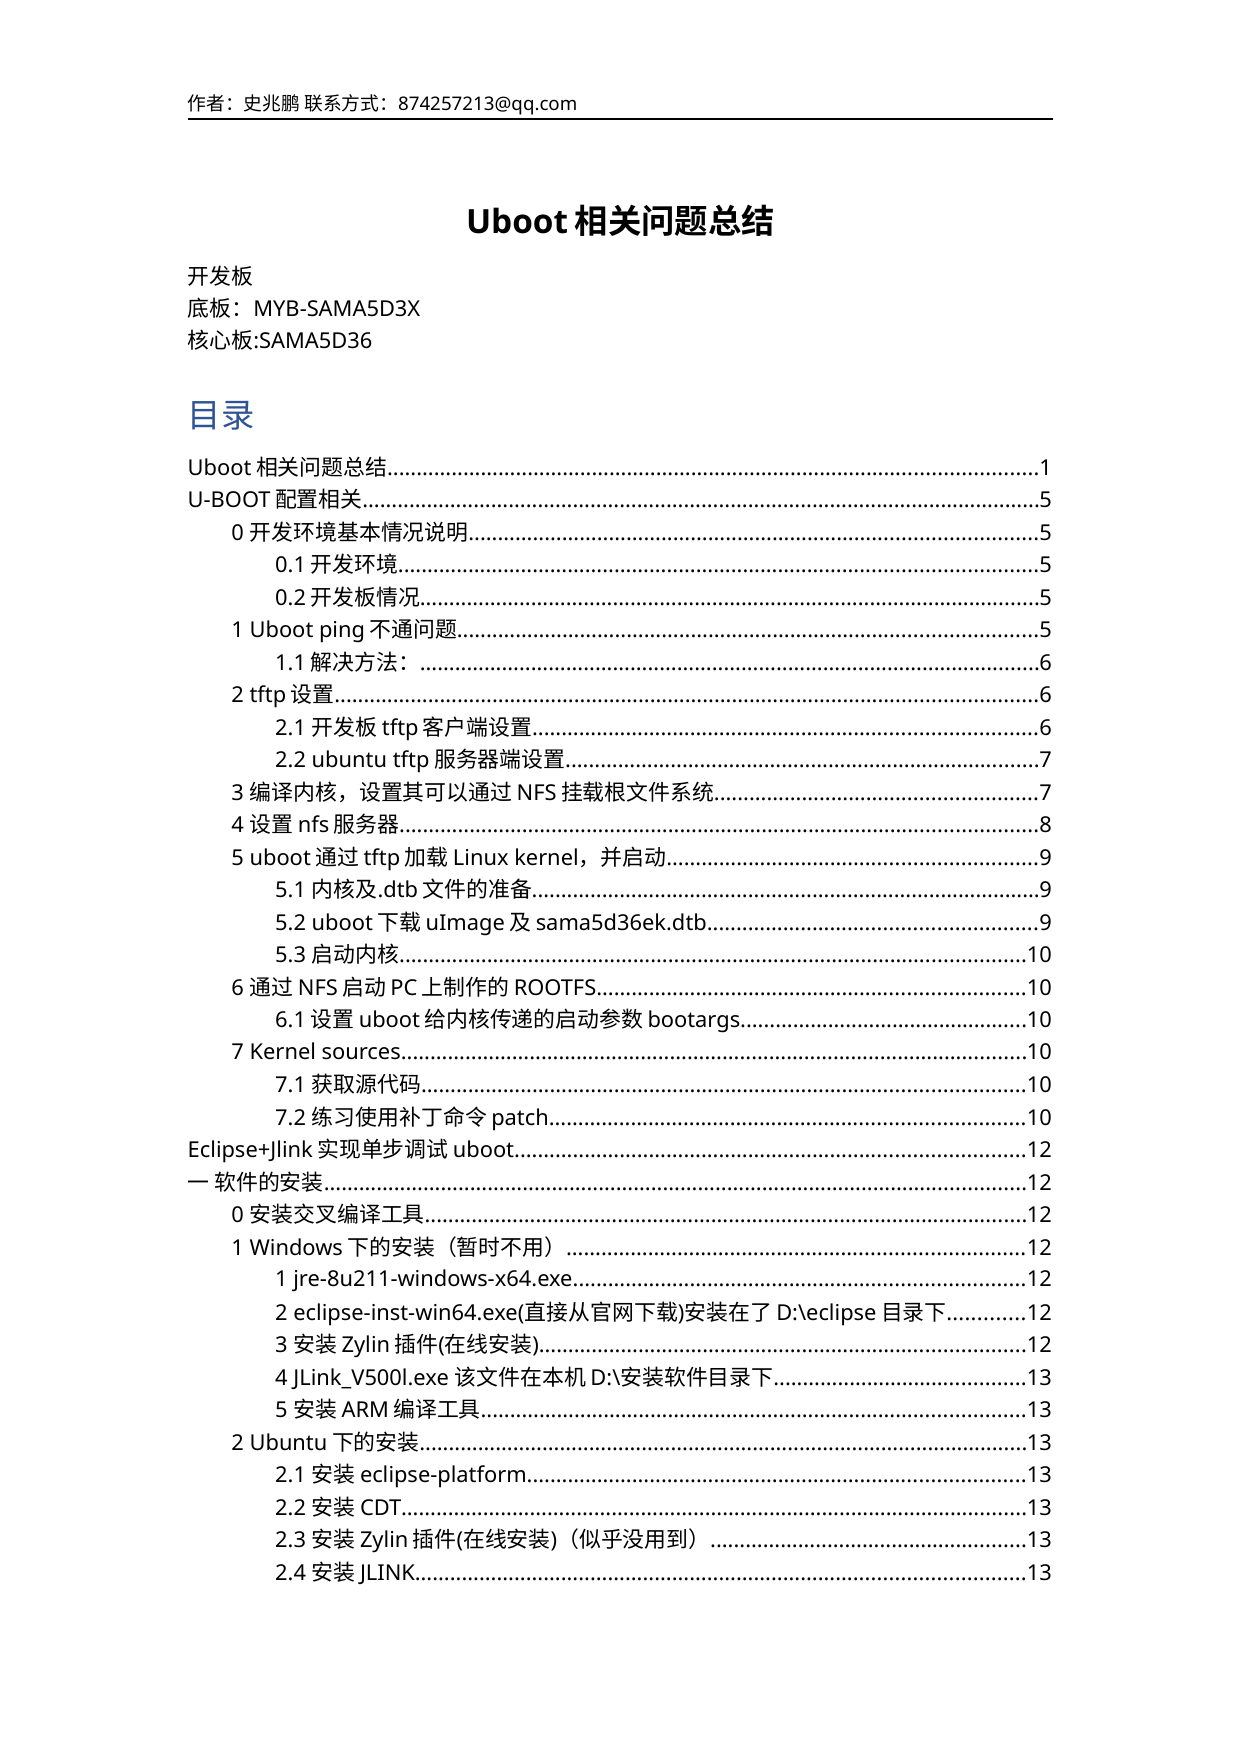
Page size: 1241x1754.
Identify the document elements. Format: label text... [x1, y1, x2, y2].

text 底板：MYB-SAMA5D3X [187, 291, 1053, 323]
text 开发板 [187, 258, 1053, 291]
text 核心板:SAMA5D36 [187, 323, 1053, 356]
title Uboot相关问题总结 [187, 187, 1053, 252]
